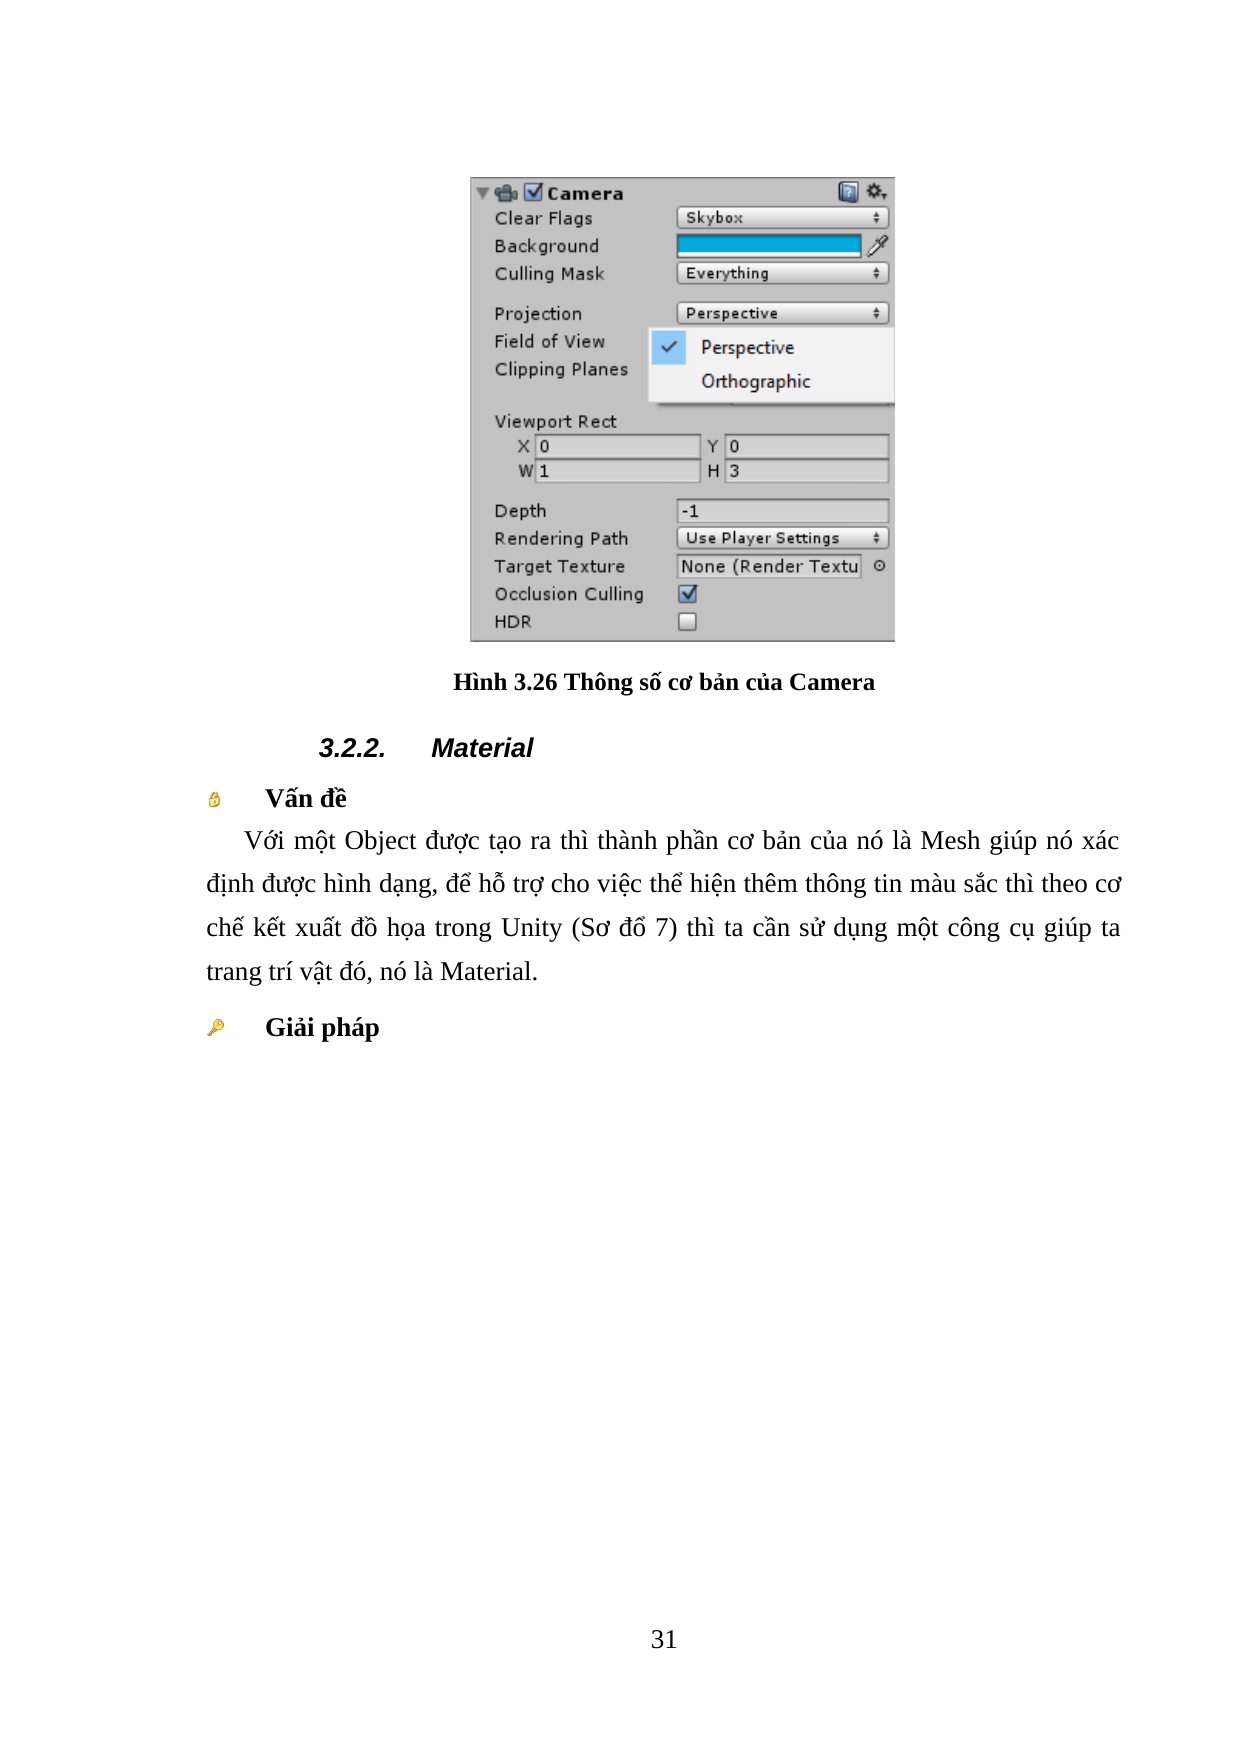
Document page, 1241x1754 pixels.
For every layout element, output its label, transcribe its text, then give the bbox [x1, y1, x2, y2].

text Giải pháp [206, 1011, 1122, 1042]
text Với một Object được tạo ra thì thành phần cơ bản của nó là Mesh giúp nó xác định được hình dạng, để hỗ trợ cho việc thể hiện thêm thông tin màu sắc thì theo cơ chế kết xuất đồ họa trong Unity (Sơ đổ 7) thì ta cần sử dụng một công cụ giúp ta trang trí vật đó, nó là Material. [206, 824, 1122, 986]
picture [470, 177, 896, 642]
text Vấn đề [206, 782, 1122, 813]
picture [207, 790, 221, 808]
picture [207, 1019, 224, 1036]
subtitle Material [281, 732, 1122, 763]
